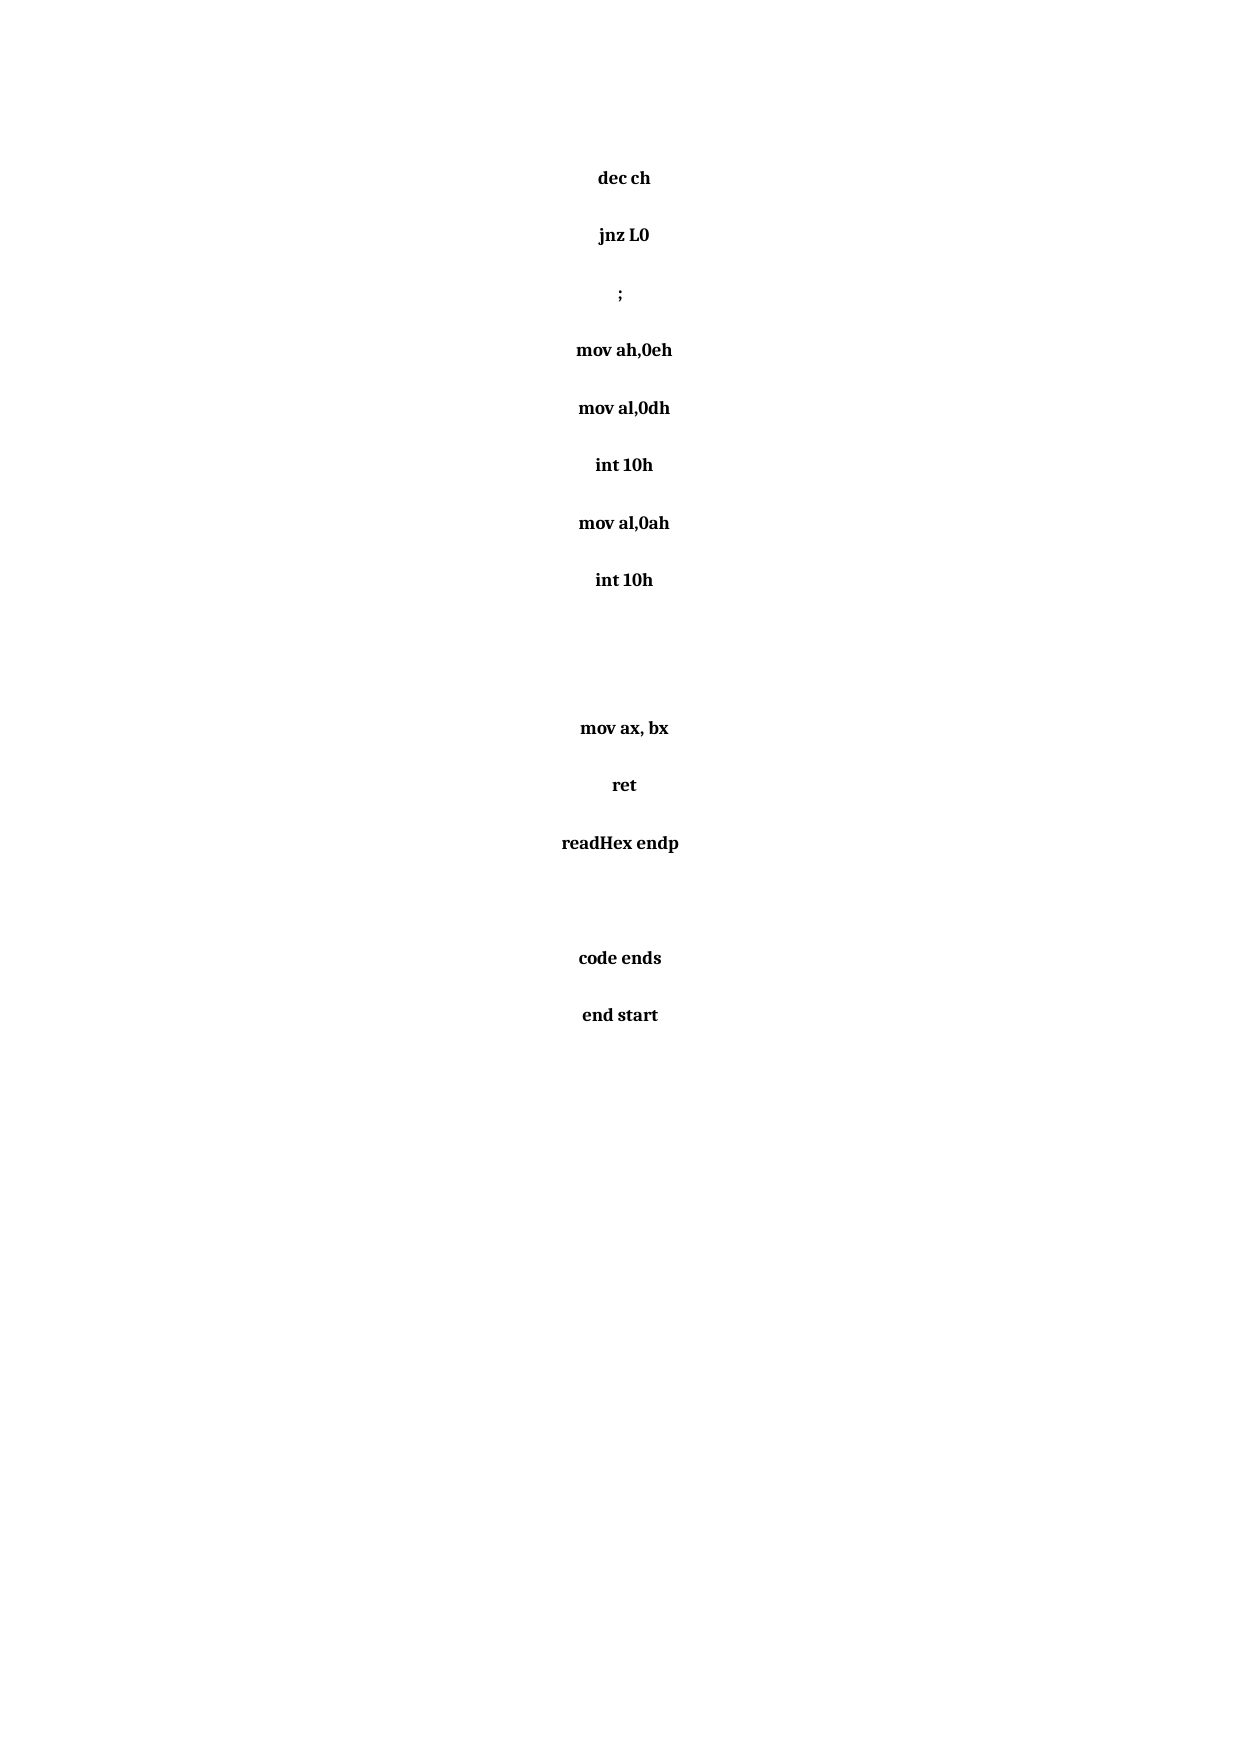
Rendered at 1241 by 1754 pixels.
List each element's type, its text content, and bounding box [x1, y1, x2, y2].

title int 10h [187, 564, 1053, 597]
title ret [187, 769, 1053, 802]
title ; [187, 277, 1053, 309]
title int 10h [187, 449, 1053, 482]
title mov ah,0eh [187, 334, 1053, 367]
title mov ax, bx [187, 712, 1053, 744]
title code ends [187, 942, 1053, 974]
title mov al,0ah [187, 507, 1053, 539]
title readHex endp [187, 827, 1053, 859]
title mov al,0dh [187, 392, 1053, 424]
title dec ch [187, 162, 1053, 194]
title end start [187, 999, 1053, 1032]
title jnz L0 [187, 219, 1053, 252]
